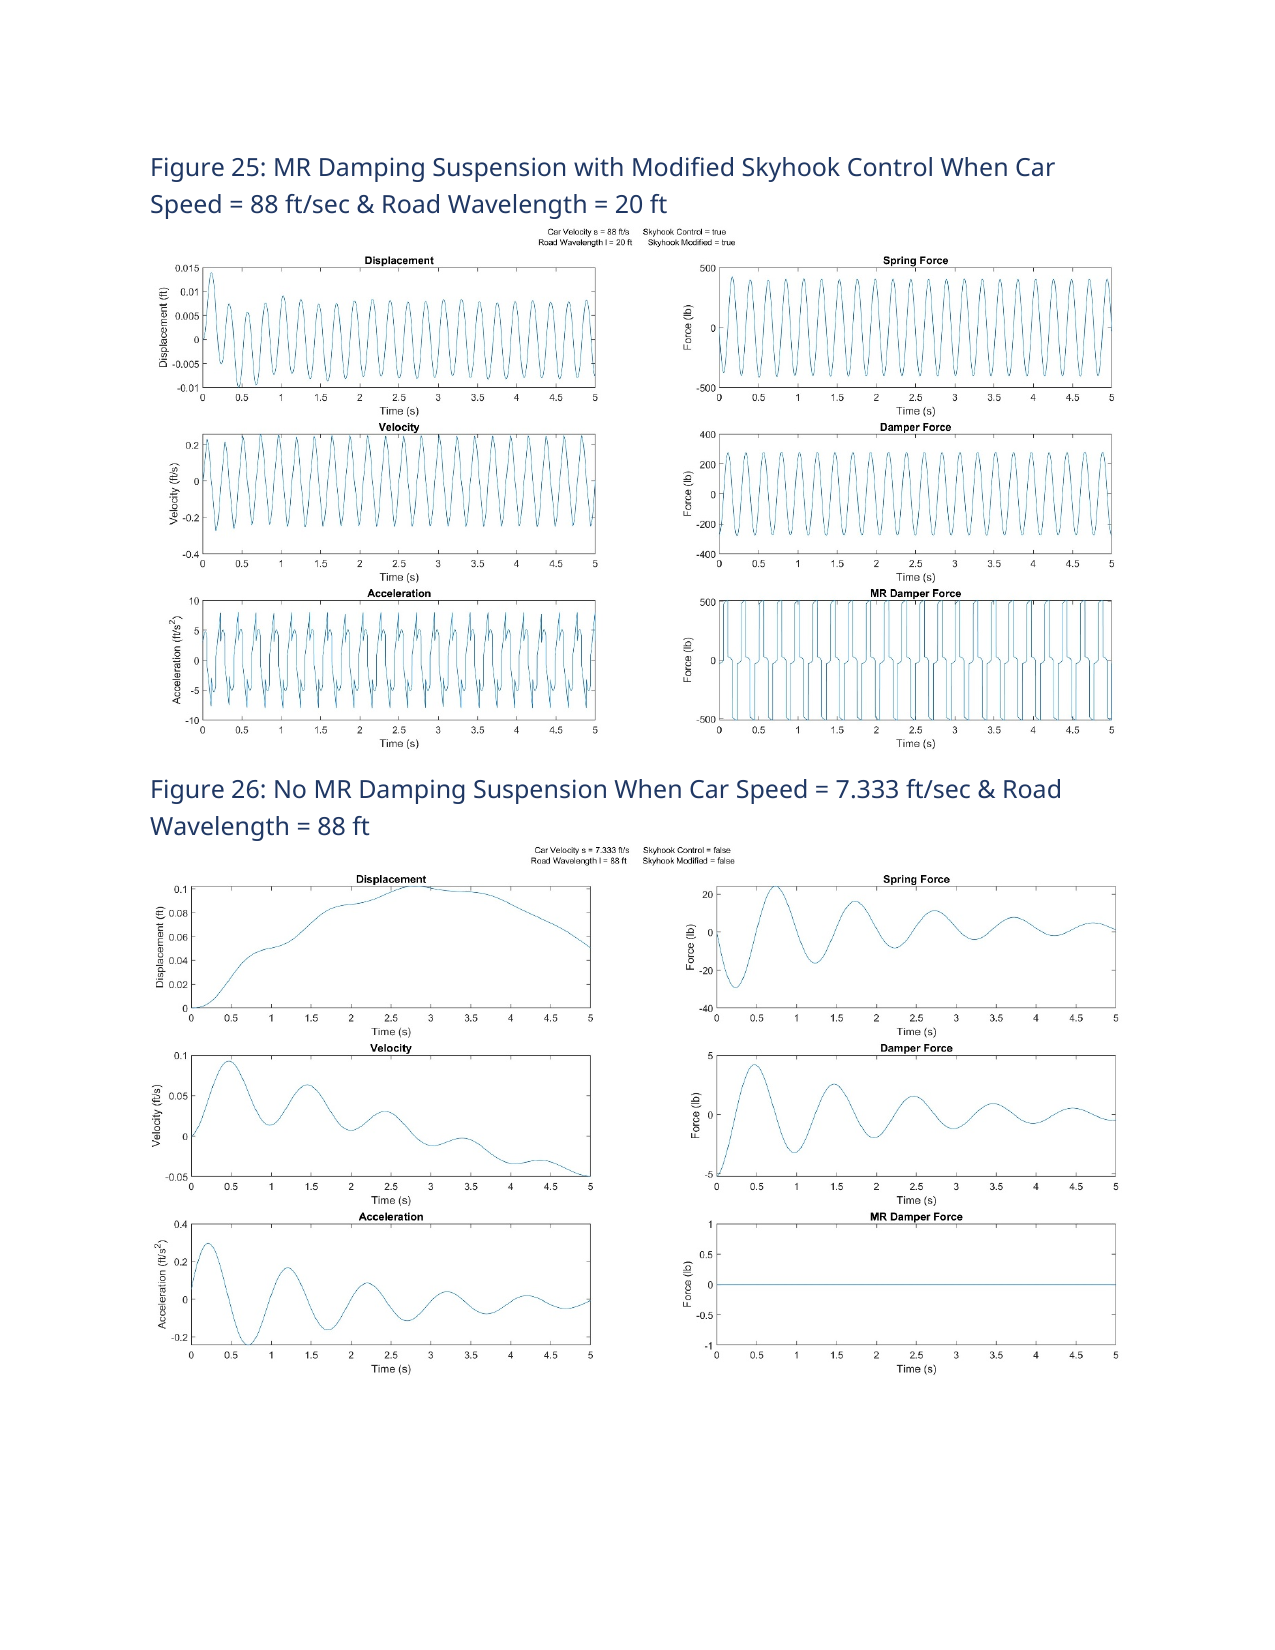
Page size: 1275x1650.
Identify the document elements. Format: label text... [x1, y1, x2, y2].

picture [150, 845, 1125, 1376]
picture [150, 223, 1125, 753]
subtitle Figure 26: No MR Damping Suspension When Car Speed = 7.333 ft/sec & Road Wavelength = 88 ft [150, 772, 1125, 842]
subtitle Figure 25: MR Damping Suspension with Modified Skyhook Control When Car Speed = 88 ft/sec & Road Wavelength = 20 ft [150, 150, 1125, 221]
